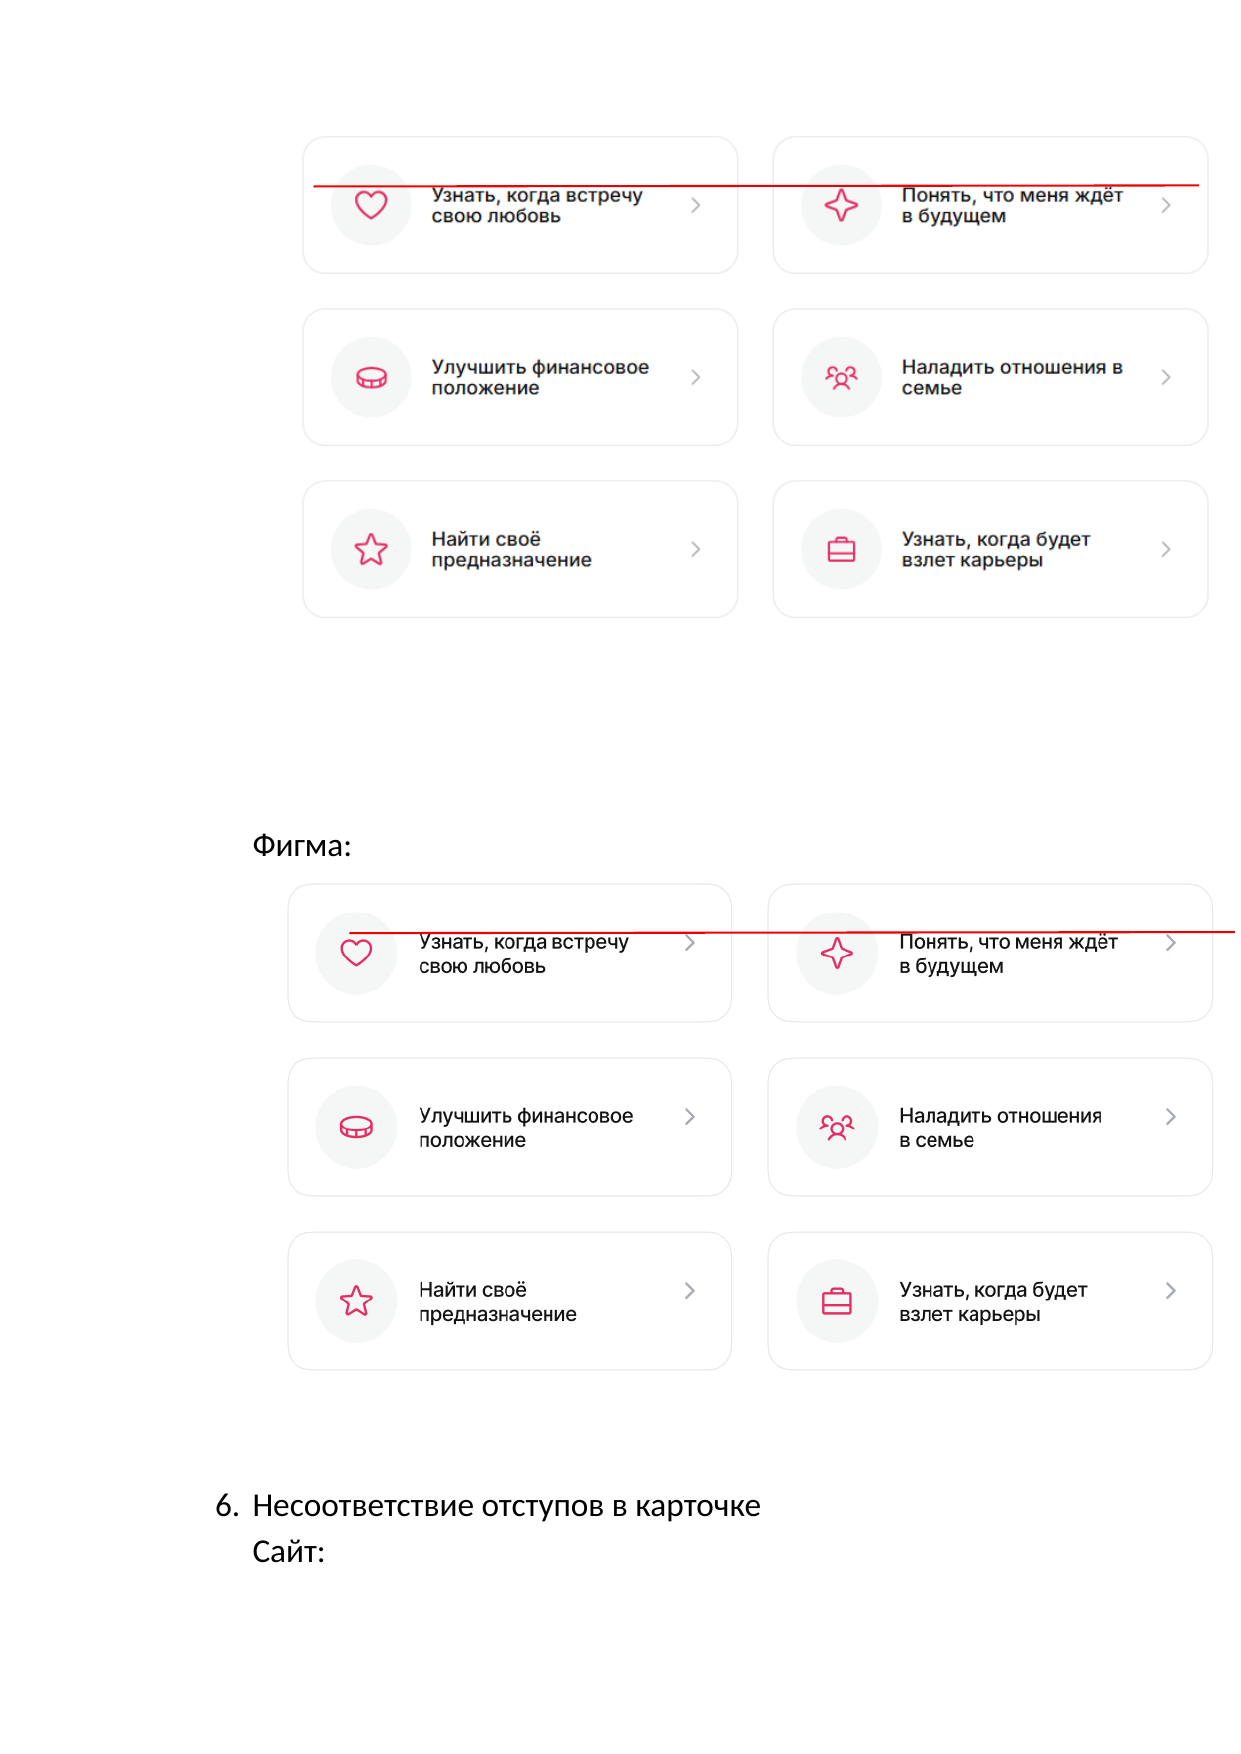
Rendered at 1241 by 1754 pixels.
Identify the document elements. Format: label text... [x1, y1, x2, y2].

list Несоответствие отступов в карточке [215, 1484, 1152, 1524]
picture [252, 871, 1227, 1386]
list Фигма: [252, 824, 1152, 865]
picture [252, 118, 1227, 633]
list Сайт: [252, 1531, 1152, 1571]
